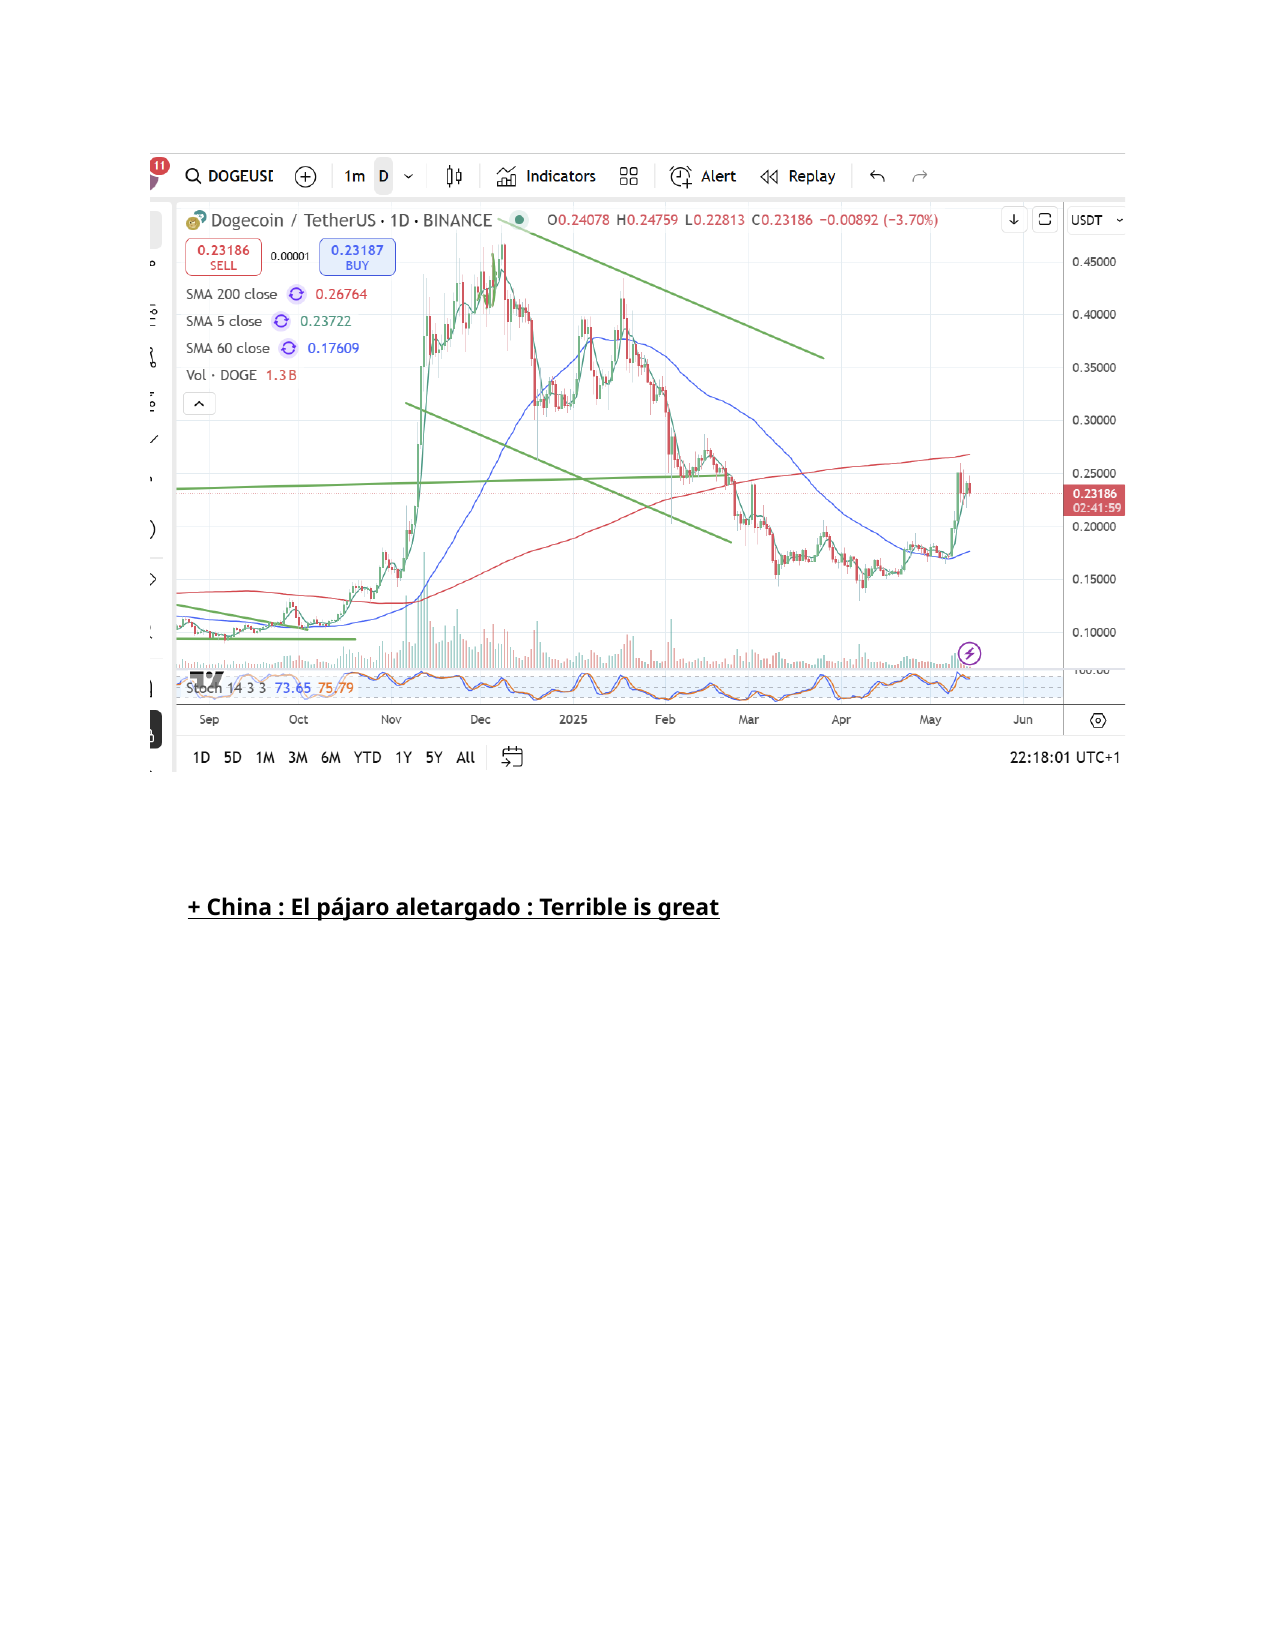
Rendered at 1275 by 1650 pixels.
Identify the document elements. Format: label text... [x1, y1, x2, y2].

text + China : El pájaro aletargado : Terrible is great [187, 891, 1125, 923]
picture [150, 150, 1125, 772]
